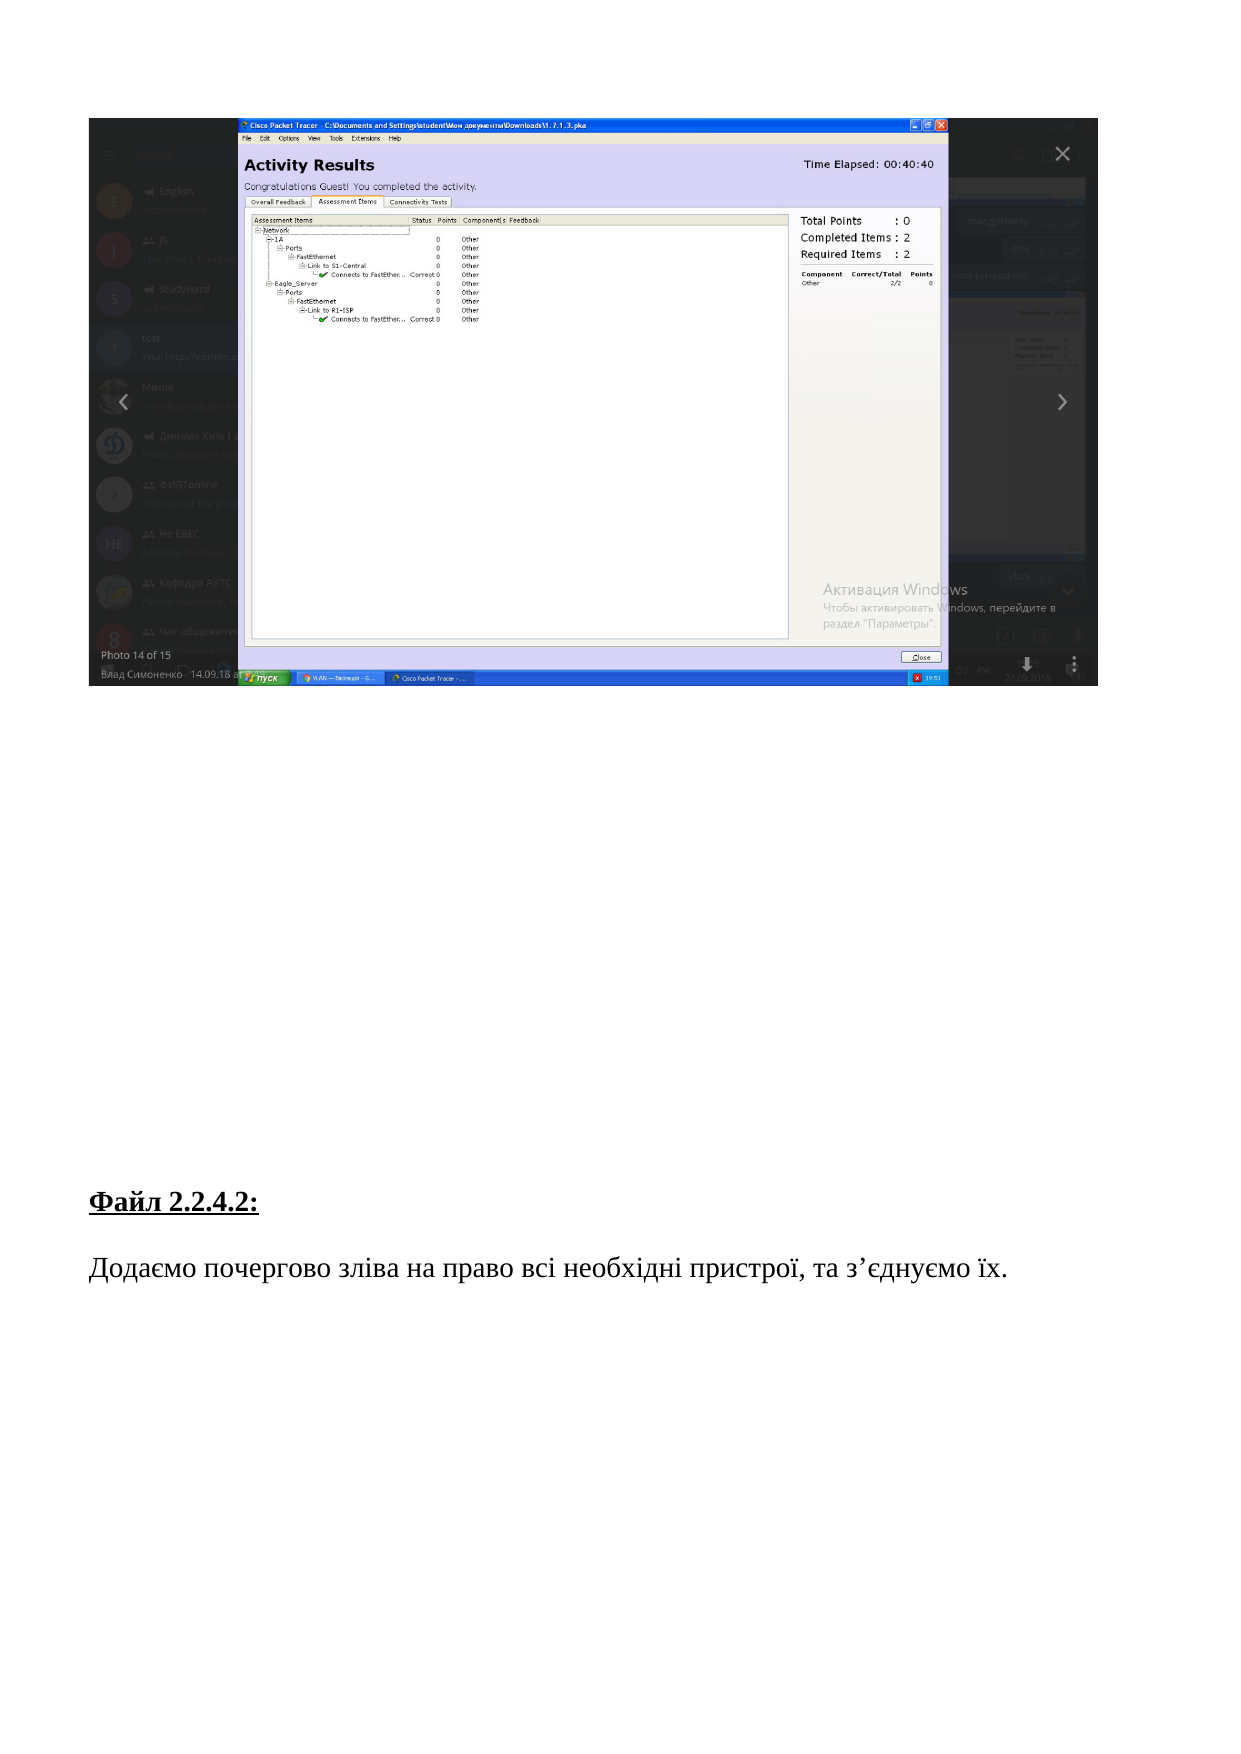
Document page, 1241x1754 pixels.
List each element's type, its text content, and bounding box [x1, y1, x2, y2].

picture [88, 118, 1098, 686]
text Файл 2.2.4.2: [89, 1184, 1103, 1217]
text Додаємо почергово зліва на право всі необхідні пристрої, та з’єднуємо їх. [89, 1250, 1103, 1284]
